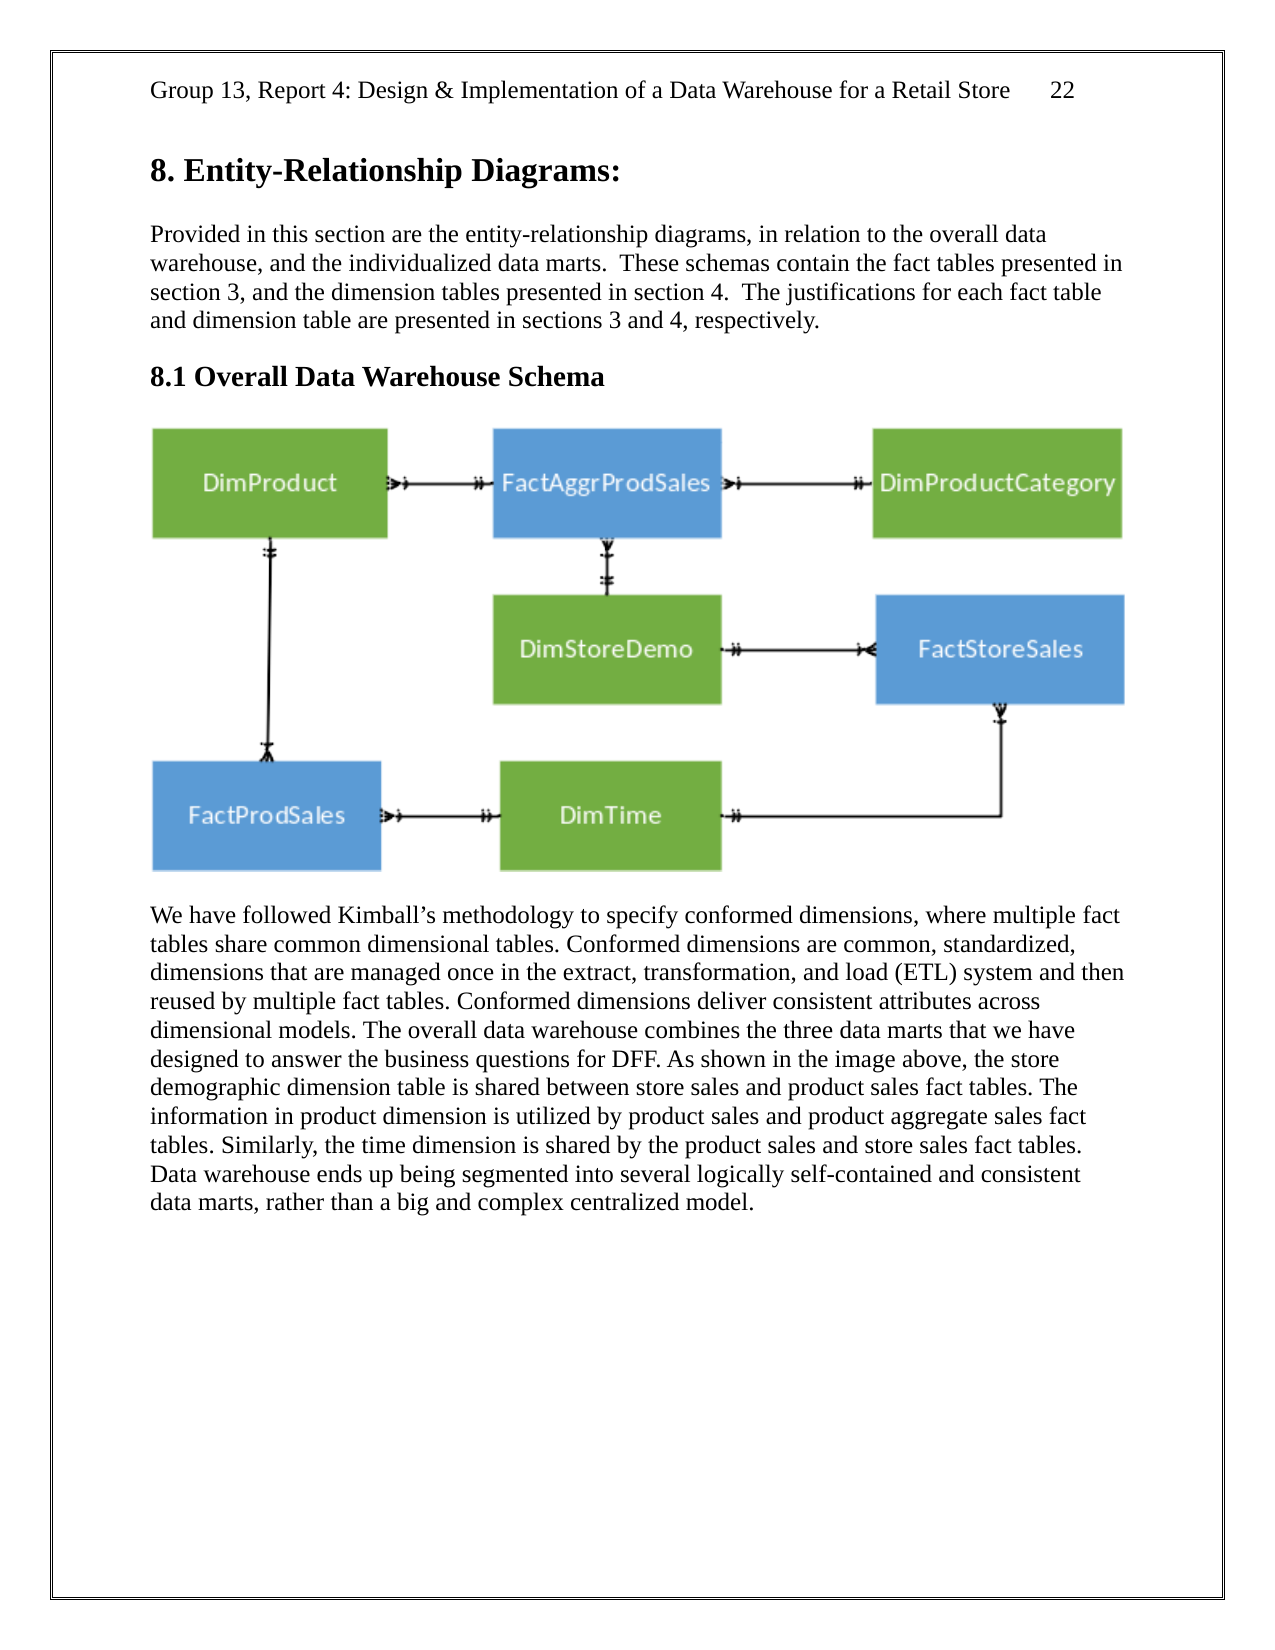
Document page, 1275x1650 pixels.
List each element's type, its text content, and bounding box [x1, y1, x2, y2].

subtitle 8. Entity-Relationship Diagrams: [150, 150, 1125, 188]
text We have followed Kimball’s methodology to specify conformed dimensions, where multiple fact tables share common dimensional tables. Conformed dimensions are common, standardized, dimensions that are managed once in the extract, transformation, and load (ETL) system and then reused by multiple fact tables. Conformed dimensions deliver consistent attributes across dimensional models. The overall data warehouse combines the three data marts that we have designed to answer the business questions for DFF. As shown in the image above, the store demographic dimension table is shared between store sales and product sales fact tables. The information in product dimension is utilized by product sales and product aggregate sales fact tables. Similarly, the time dimension is shared by the product sales and store sales fact tables. Data warehouse ends up being segmented into several logically self-contained and consistent data marts, rather than a big and complex centralized model. [150, 900, 1125, 1216]
subtitle 8.1 Overall Data Warehouse Schema [150, 359, 1125, 393]
text Provided in this section are the entity-relationship diagrams, in relation to the overall data warehouse, and the individualized data marts. These schemas contain the fact tables presented in section 3, and the dimension tables presented in section 4. The justifications for each fact table and dimension table are presented in sections 3 and 4, respectively. [150, 219, 1125, 334]
